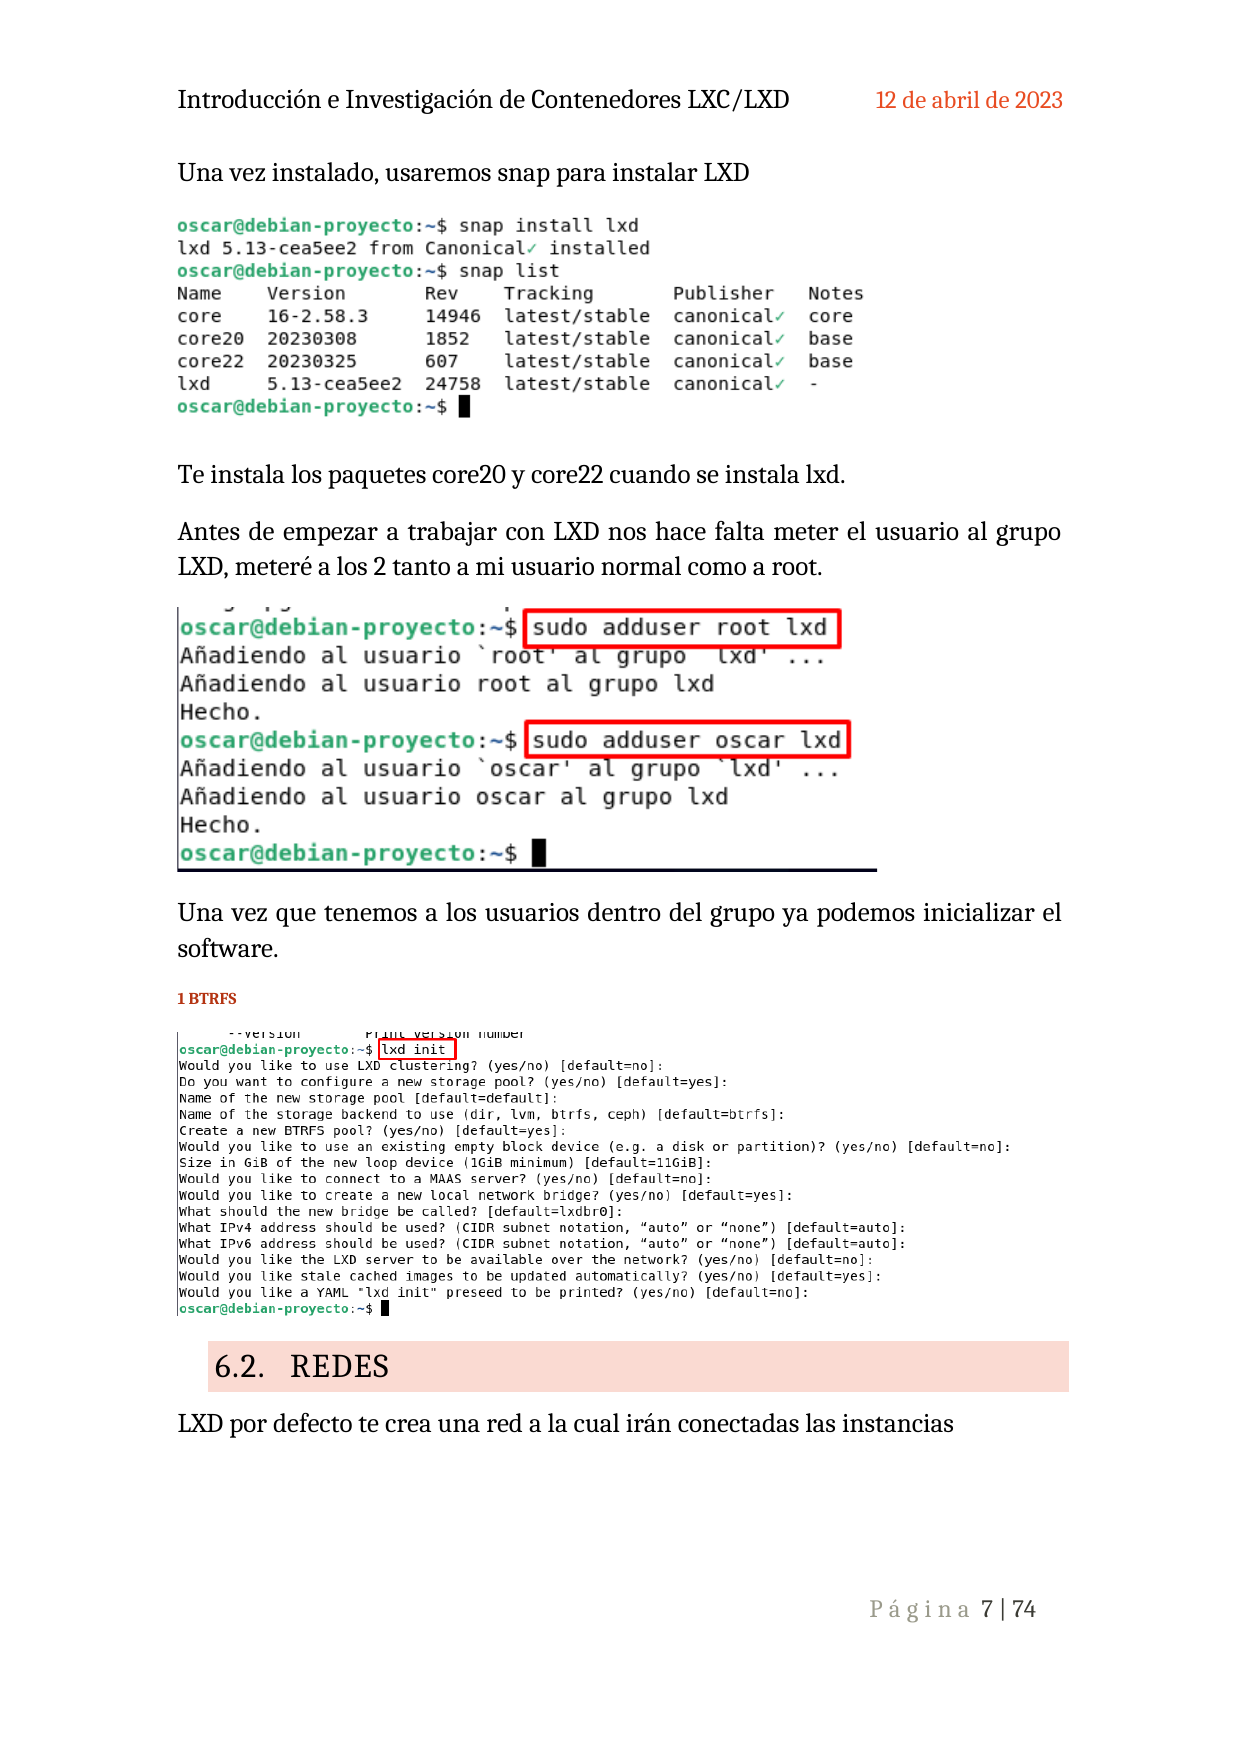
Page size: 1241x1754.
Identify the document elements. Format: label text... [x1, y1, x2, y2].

text Antes de empezar a trabajar con LXD nos hace falta meter el usuario al grupo LXD, meteré a los 2 tanto a mi usuario normal como a root. [177, 516, 1063, 582]
text 1 BTRFS [177, 990, 1063, 1009]
picture [177, 1032, 1063, 1316]
subtitle Redes [215, 1348, 1063, 1386]
picture [177, 607, 878, 872]
picture [177, 213, 1063, 434]
text Una vez que tenemos a los usuarios dentro del grupo ya podemos inicializar el software. [177, 897, 1063, 964]
text LXD por defecto te crea una red a la cual irán conectadas las instancias [177, 1408, 1063, 1439]
text Te instala los paquetes core20 y core22 cuando se instala lxd. [177, 459, 1063, 490]
text Una vez instalado, usaremos snap para instalar LXD [177, 157, 1063, 188]
